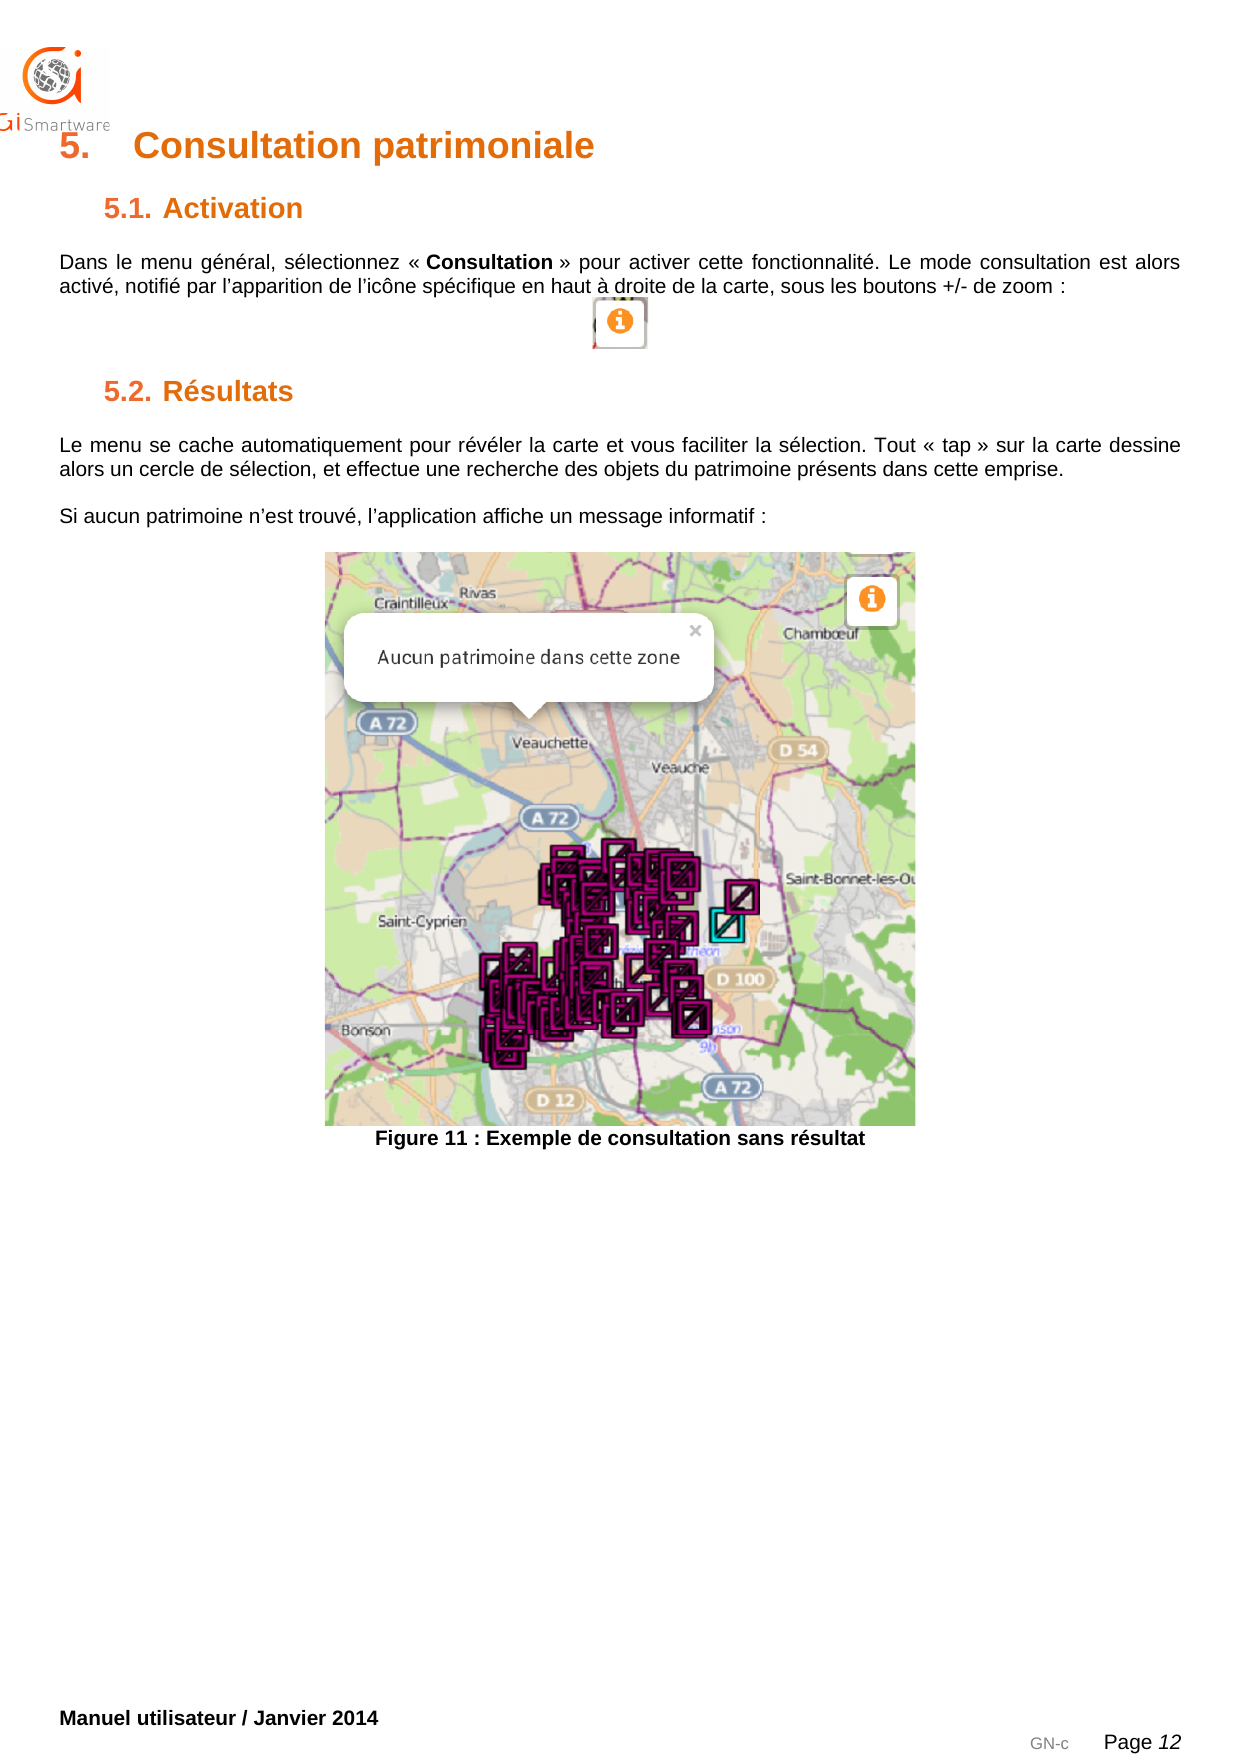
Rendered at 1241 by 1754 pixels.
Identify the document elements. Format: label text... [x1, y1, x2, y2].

picture [0, 47, 110, 131]
subtitle Consultation patrimoniale [59, 123, 1181, 166]
subtitle Résultats [103, 374, 1181, 407]
text Si aucun patrimoine n’est trouvé, l’application affiche un message informatif : [59, 504, 1181, 528]
text Le menu se cache automatiquement pour révéler la carte et vous faciliter la sélection. Tout « tap » sur la carte dessine alors un cercle de sélection, et effectue une recherche des objets du patrimoine présents dans cette emprise. [59, 432, 1181, 480]
subtitle Activation [103, 191, 1181, 224]
picture [592, 297, 649, 349]
text Dans le menu général, sélectionnez « Consultation » pour activer cette fonctionnalité. Le mode consultation est alors activé, notifié par l’apparition de l’icône spécifique en haut à droite de la carte, sous les boutons +/- de zoom : [59, 249, 1181, 297]
picture [324, 552, 916, 1126]
